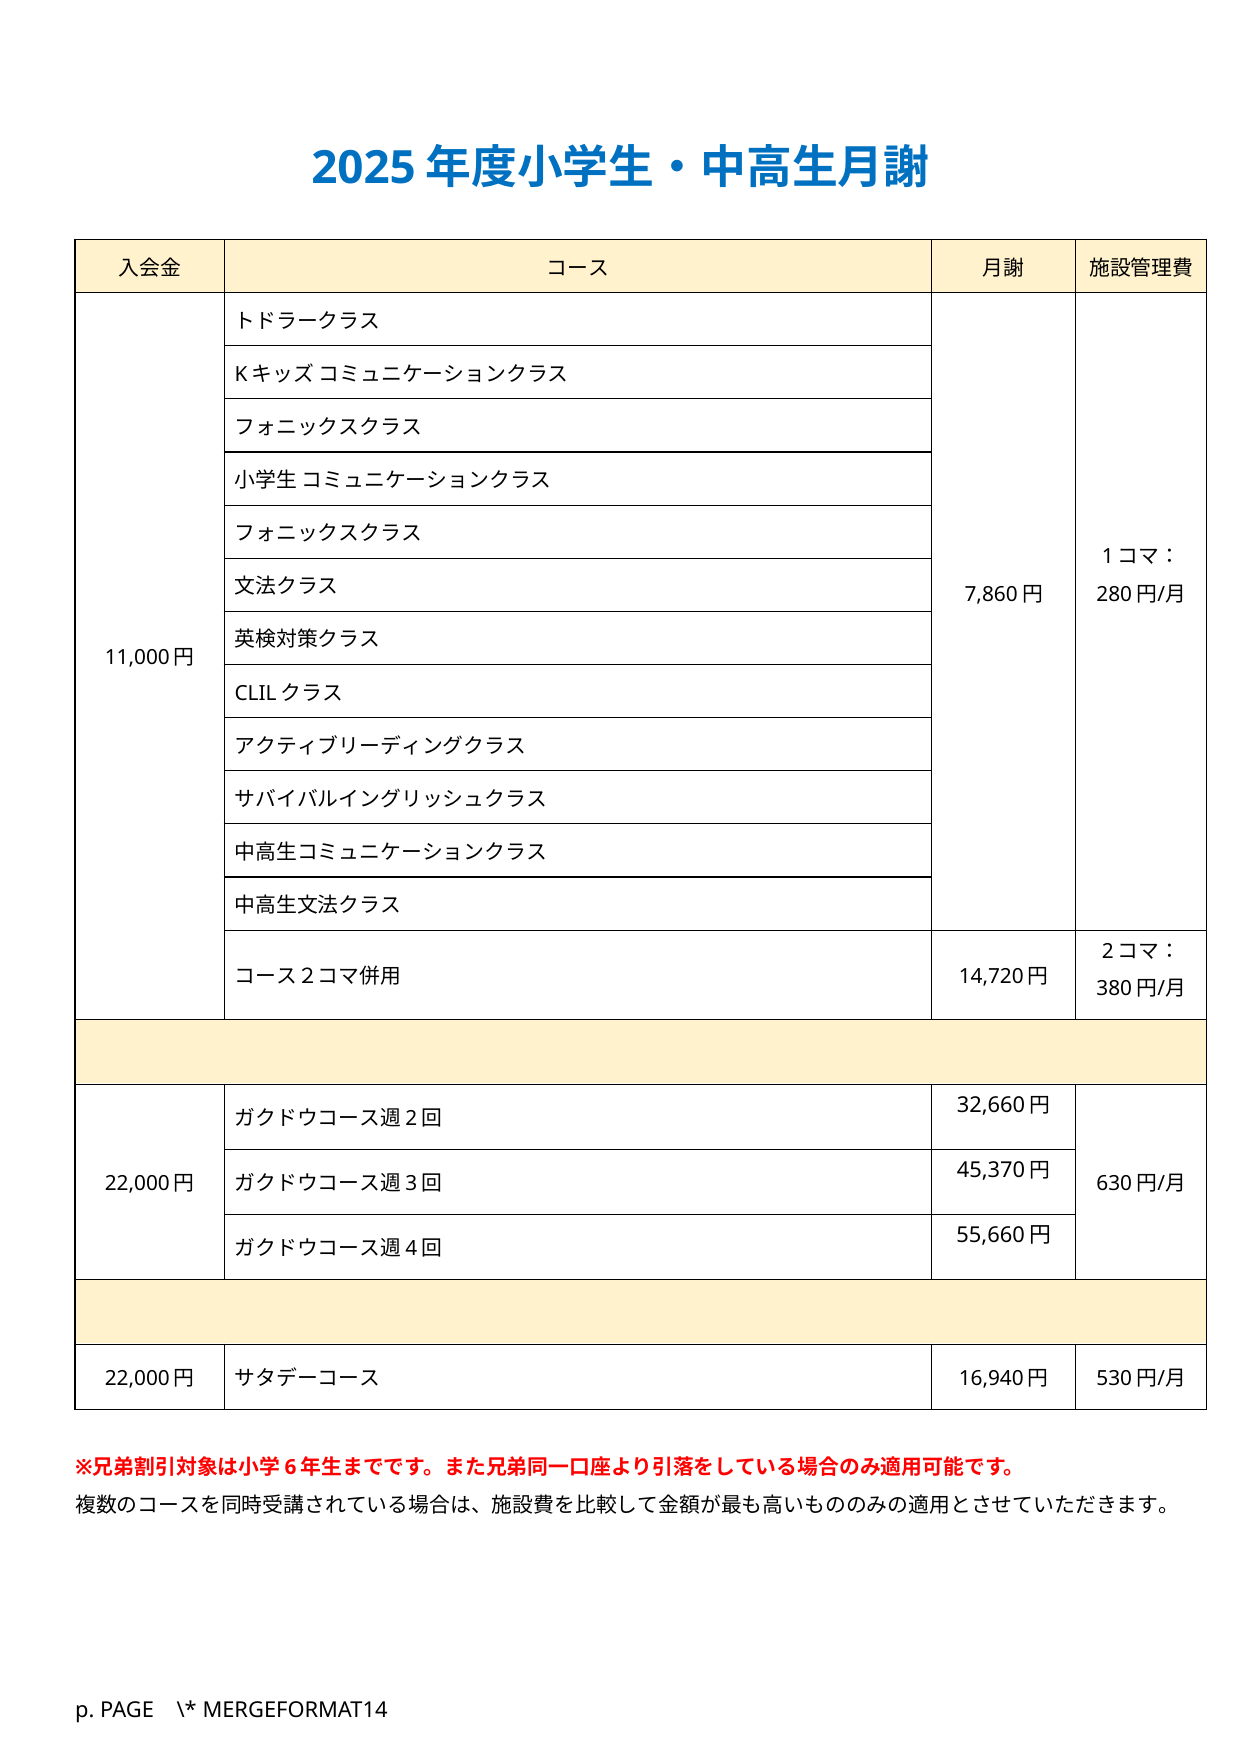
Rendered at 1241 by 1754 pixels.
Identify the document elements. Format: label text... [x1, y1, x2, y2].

table_cell 45,370円 [932, 1150, 1075, 1213]
table_cell コース２コマ併用 [225, 931, 931, 1018]
table_header 入会金 [76, 240, 224, 292]
table_cell 7,860円 [932, 293, 1075, 929]
table_cell ガクドウコース週3回 [225, 1150, 931, 1213]
table_cell ガクドウコース週2回 [225, 1085, 931, 1148]
table_cell フォニックスクラス [225, 399, 931, 451]
table_cell 中高生コミュニケーションクラス [225, 824, 931, 876]
table_cell 小学生 コミュニケーションクラス [225, 453, 931, 504]
table_cell [76, 1280, 1206, 1343]
table_cell 1コマ：280円/月 [1076, 293, 1206, 929]
table_cell 16,940円 [932, 1345, 1075, 1408]
table_cell 32,660円 [932, 1085, 1075, 1148]
table_cell 文法クラス [225, 559, 931, 611]
table_header 施設管理費 [1076, 240, 1206, 292]
table_cell [76, 1020, 1206, 1083]
table_cell 14,720円 [932, 931, 1075, 1018]
table_cell サタデーコース [225, 1345, 931, 1408]
table_cell 英検対策クラス [225, 612, 931, 664]
table_cell 2コマ：380円/月 [1076, 931, 1206, 1018]
table_header 月謝 [932, 240, 1075, 292]
table_cell 中高生文法クラス [225, 878, 931, 929]
table_cell 22,000円 [76, 1085, 224, 1278]
table_cell 530円/月 [1076, 1345, 1206, 1408]
text 2025年度小学生・中高生月謝 [75, 126, 1165, 239]
table_cell 11,000円 [76, 293, 224, 1018]
table_cell 22,000円 [76, 1345, 224, 1408]
table_cell トドラークラス [225, 293, 931, 345]
table_header コース [225, 240, 931, 292]
table_cell ガクドウコース週4回 [225, 1215, 931, 1278]
text 複数のコースを同時受講されている場合は、施設費を比較して金額が最も高いもののみの適用とさせていただきます。 [75, 1484, 1165, 1522]
table_cell サバイバルイングリッシュクラス [225, 771, 931, 823]
table_cell アクティブリーディングクラス [225, 718, 931, 770]
table_cell 630円/月 [1076, 1085, 1206, 1278]
table_cell フォニックスクラス [225, 506, 931, 558]
table_cell CLILクラス [225, 665, 931, 717]
table_cell 55,660円 [932, 1215, 1075, 1278]
text ※兄弟割引対象は小学6年生までです。また兄弟同一口座より引落をしている場合のみ適用可能です。 [75, 1410, 1165, 1484]
table_cell Kキッズ コミュニケーションクラス [225, 346, 931, 398]
